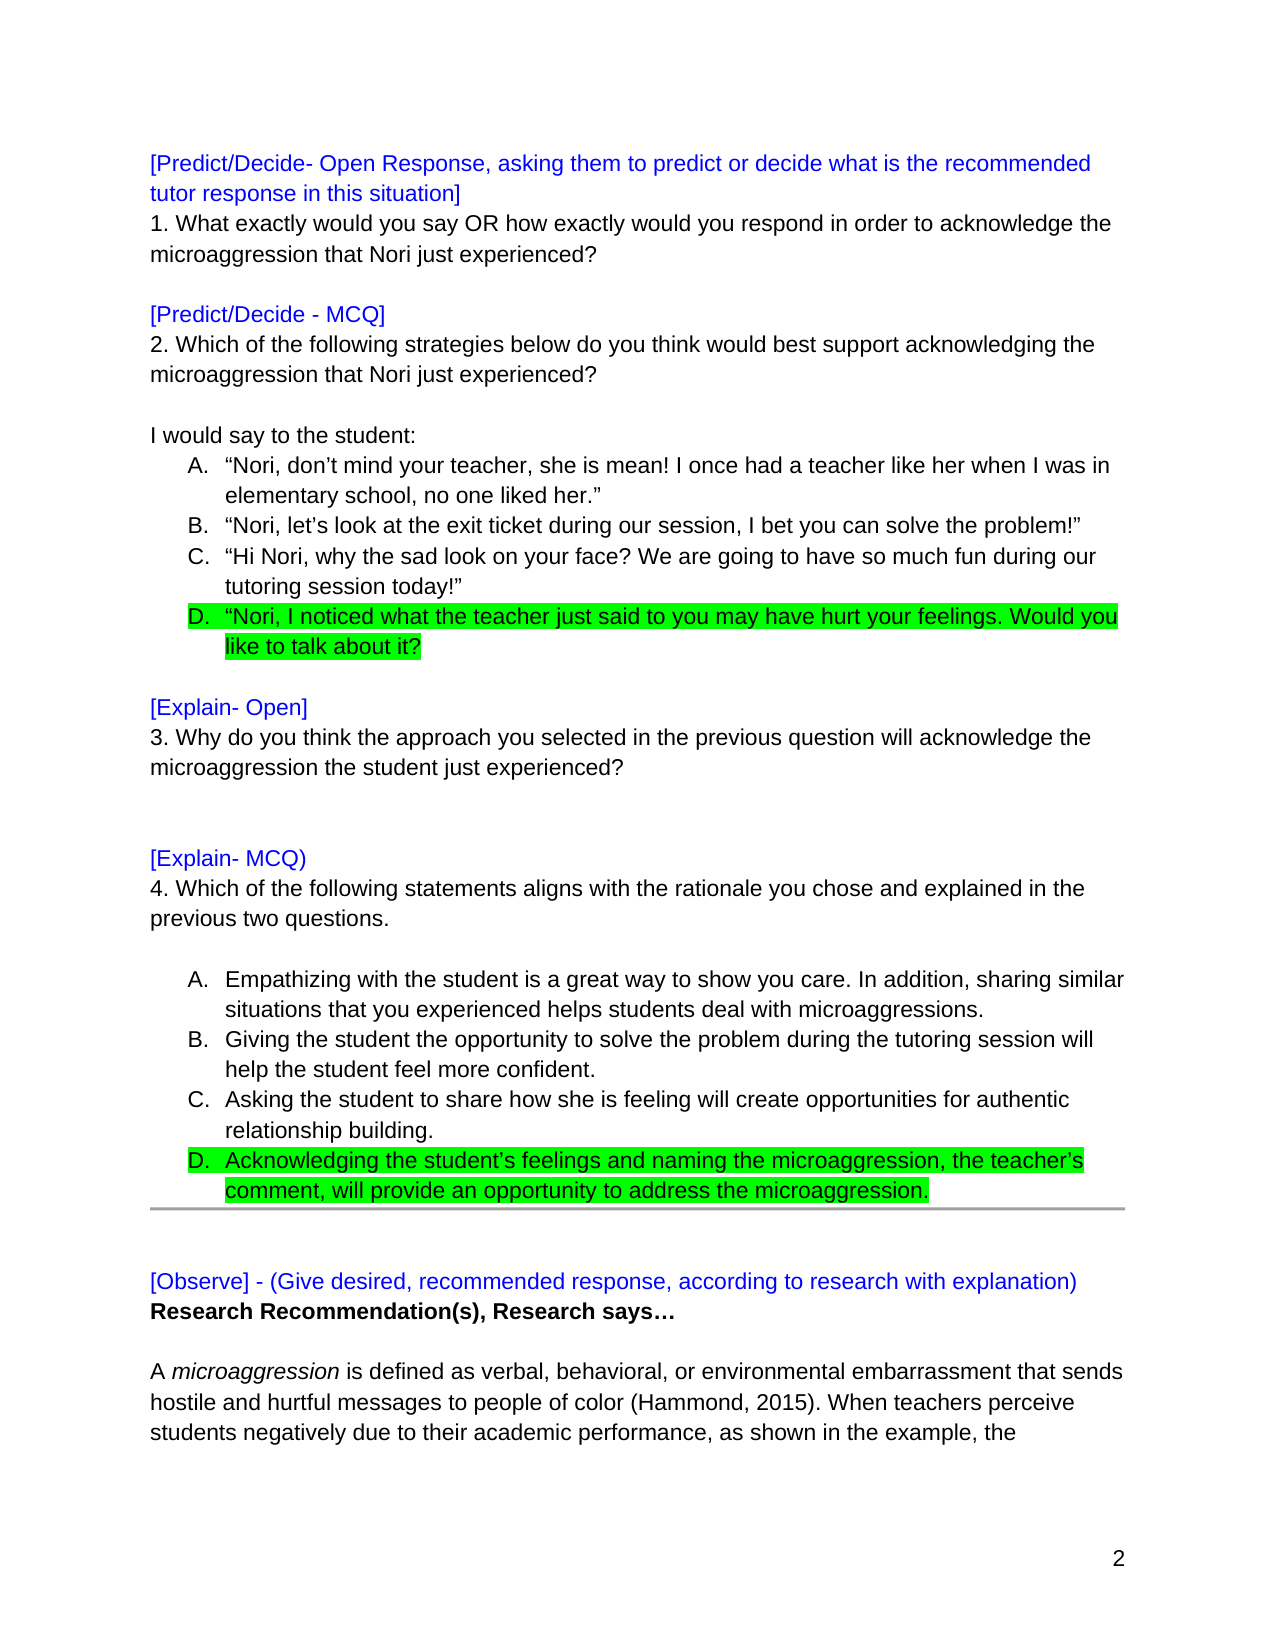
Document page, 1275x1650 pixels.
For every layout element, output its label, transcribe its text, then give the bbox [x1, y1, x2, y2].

text [Predict/Decide- Open Response, asking them to predict or decide what is the recommended tutor response in this situation] [150, 150, 1125, 207]
list Giving the student the opportunity to solve the problem during the tutoring session will help the student feel more confident. [187, 1026, 1125, 1083]
list “Nori, let’s look at the exit ticket during our session, I bet you can solve the problem!” [187, 512, 1125, 539]
text 3. Why do you think the approach you selected in the previous question will acknowledge the microaggression the student just experienced? [150, 724, 1125, 781]
subtitle Research Recommendation(s), Research says… [150, 1298, 1125, 1324]
text I would say to the student: [150, 422, 1125, 448]
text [150, 1358, 1125, 1445]
list “Nori, I noticed what the teacher just said to you may have hurt your feelings. Would you like to talk about it? [187, 603, 1125, 660]
list “Nori, don’t mind your teacher, she is mean! I once had a teacher like her when I was in elementary school, no one liked her.” [187, 452, 1125, 509]
text [Explain- MCQ) [150, 845, 1125, 871]
list Acknowledging the student’s feelings and naming the microaggression, the teacher’s comment, will provide an opportunity to address the microaggression. [187, 1147, 1125, 1203]
text 2. Which of the following strategies below do you think would best support acknowledging the microaggression that Nori just experienced? [150, 331, 1125, 388]
list Asking the student to share how she is feeling will create opportunities for authentic relationship building. [187, 1086, 1125, 1143]
text 1. What exactly would you say OR how exactly would you respond in order to acknowledge the microaggression that Nori just experienced? [150, 210, 1125, 267]
text [Predict/Decide - MCQ] [150, 301, 1125, 327]
text [Observe] - (Give desired, recommended response, according to research with explanation) [150, 1268, 1125, 1294]
list Empathizing with the student is a great way to show you care. In addition, sharing similar situations that you experienced helps students deal with microaggressions. [187, 966, 1125, 1022]
text [Explain- Open] [150, 694, 1125, 720]
text 4. Which of the following statements aligns with the rationale you chose and explained in the previous two questions. [150, 875, 1125, 932]
list “Hi Nori, why the sad look on your face? We are going to have so much fun during our tutoring session today!” [187, 543, 1125, 599]
